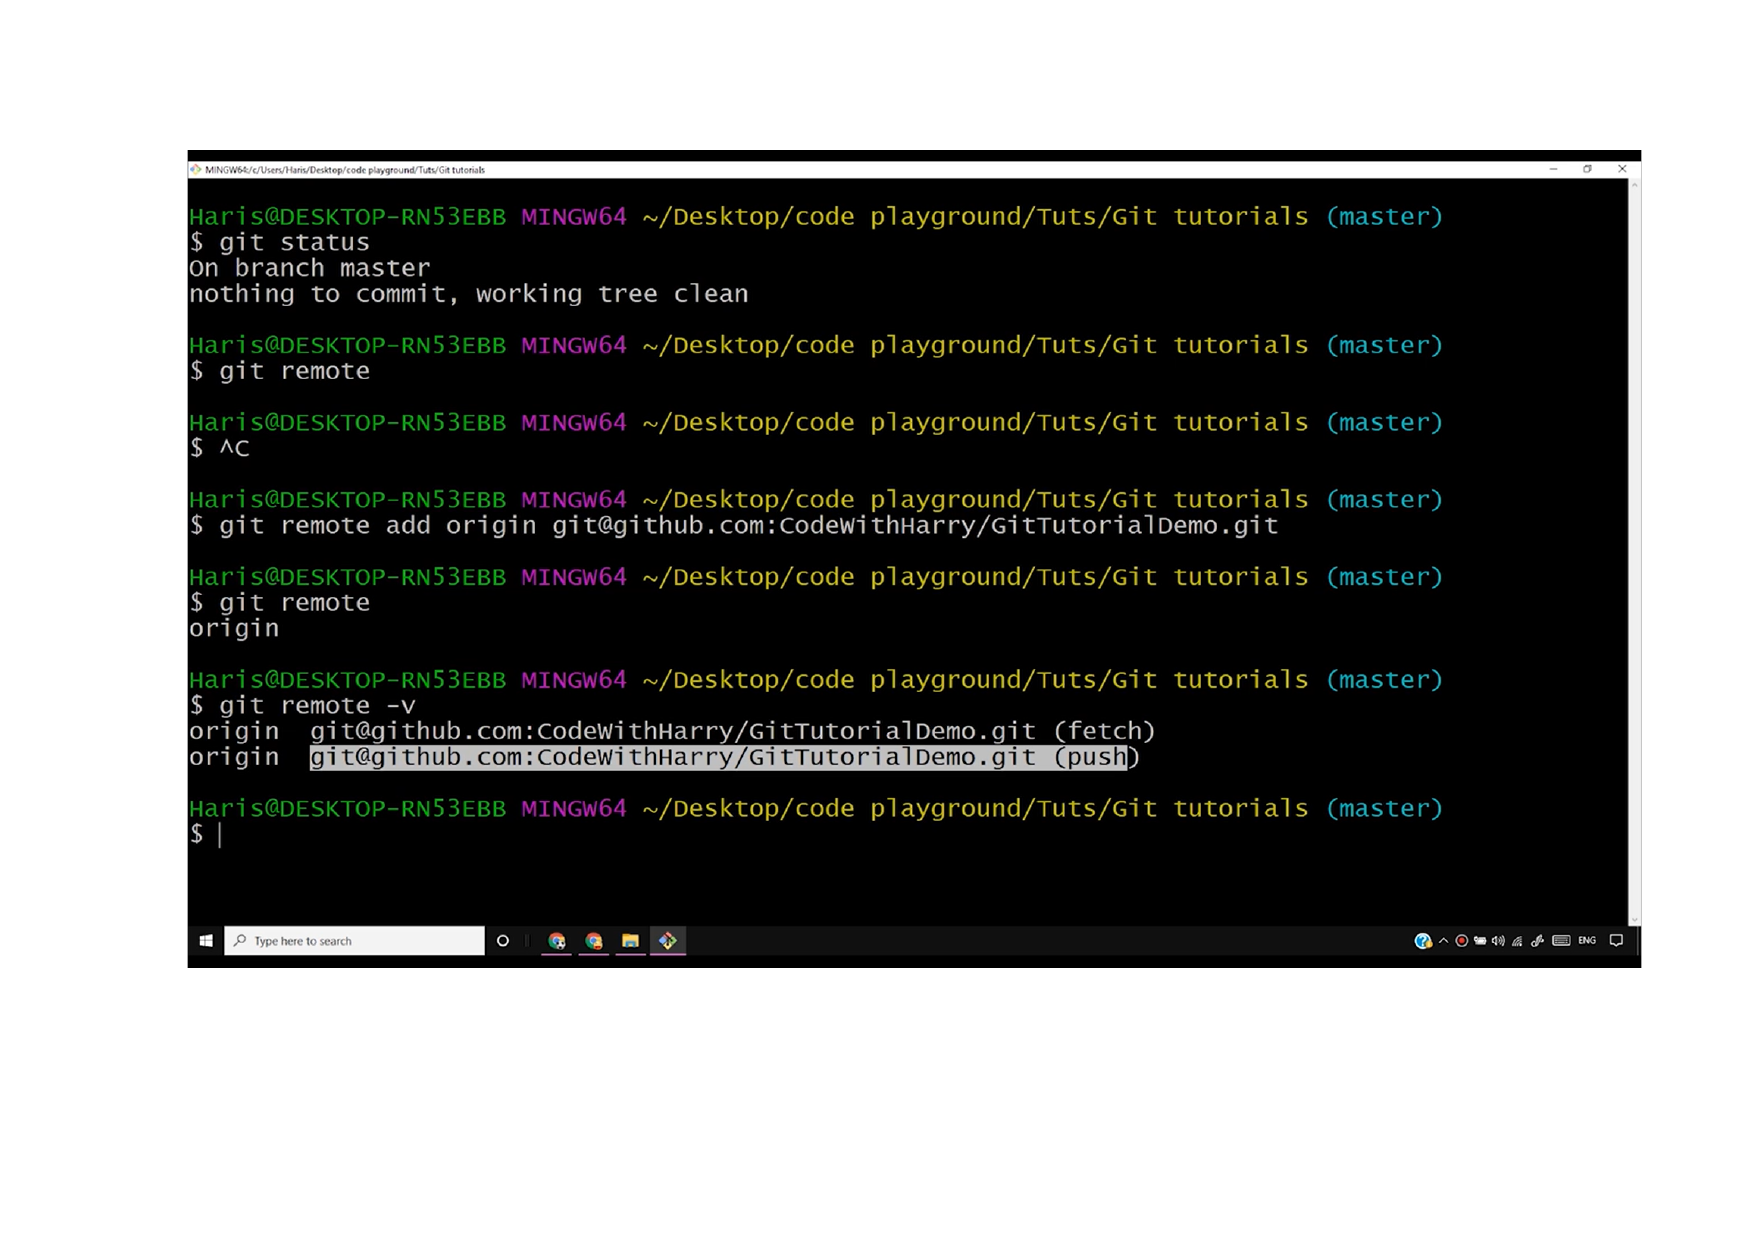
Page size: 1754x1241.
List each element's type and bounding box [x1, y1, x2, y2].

picture [187, 150, 1642, 968]
